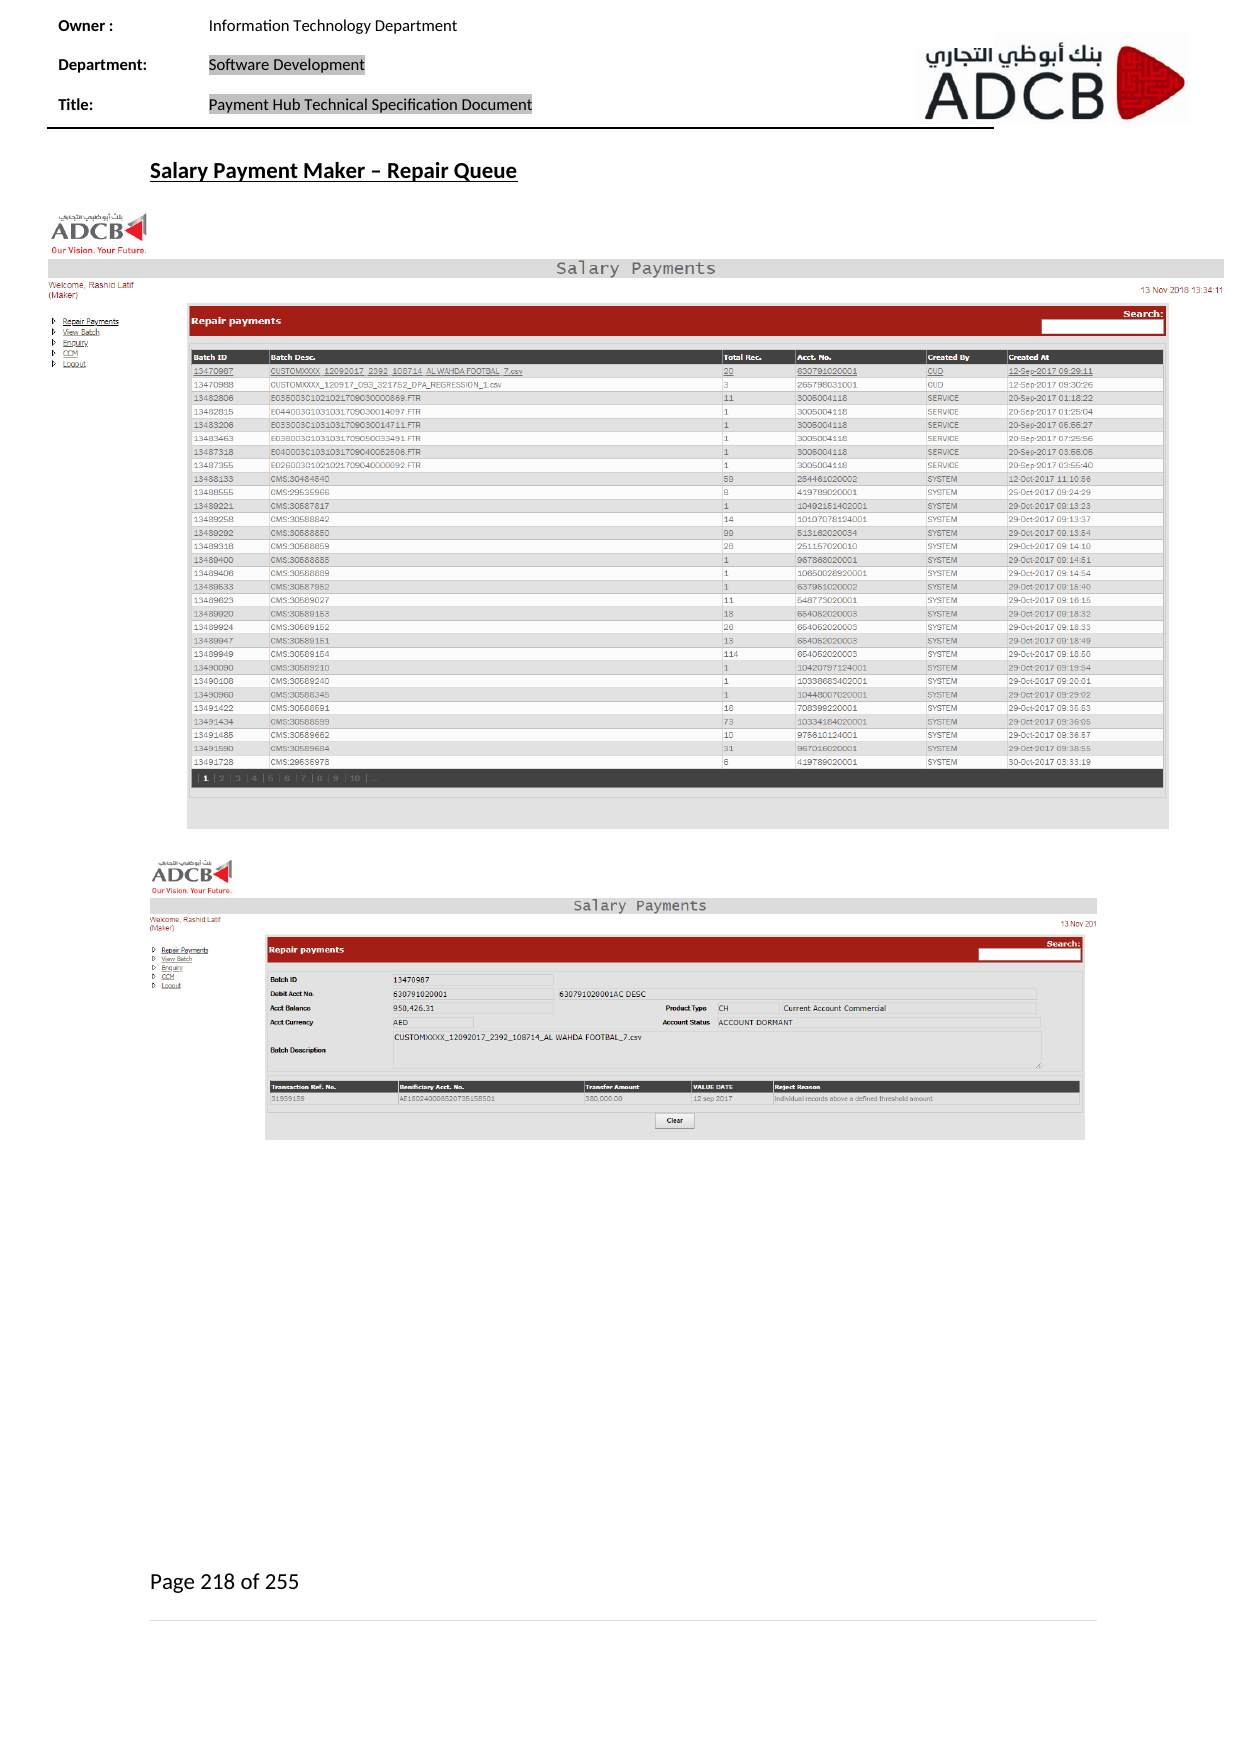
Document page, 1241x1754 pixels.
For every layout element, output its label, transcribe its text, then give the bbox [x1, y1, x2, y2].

text Salary Payment Maker – Repair Queue [150, 157, 1097, 185]
picture [46, 209, 1225, 834]
picture [150, 858, 1097, 1148]
picture [914, 33, 1189, 124]
